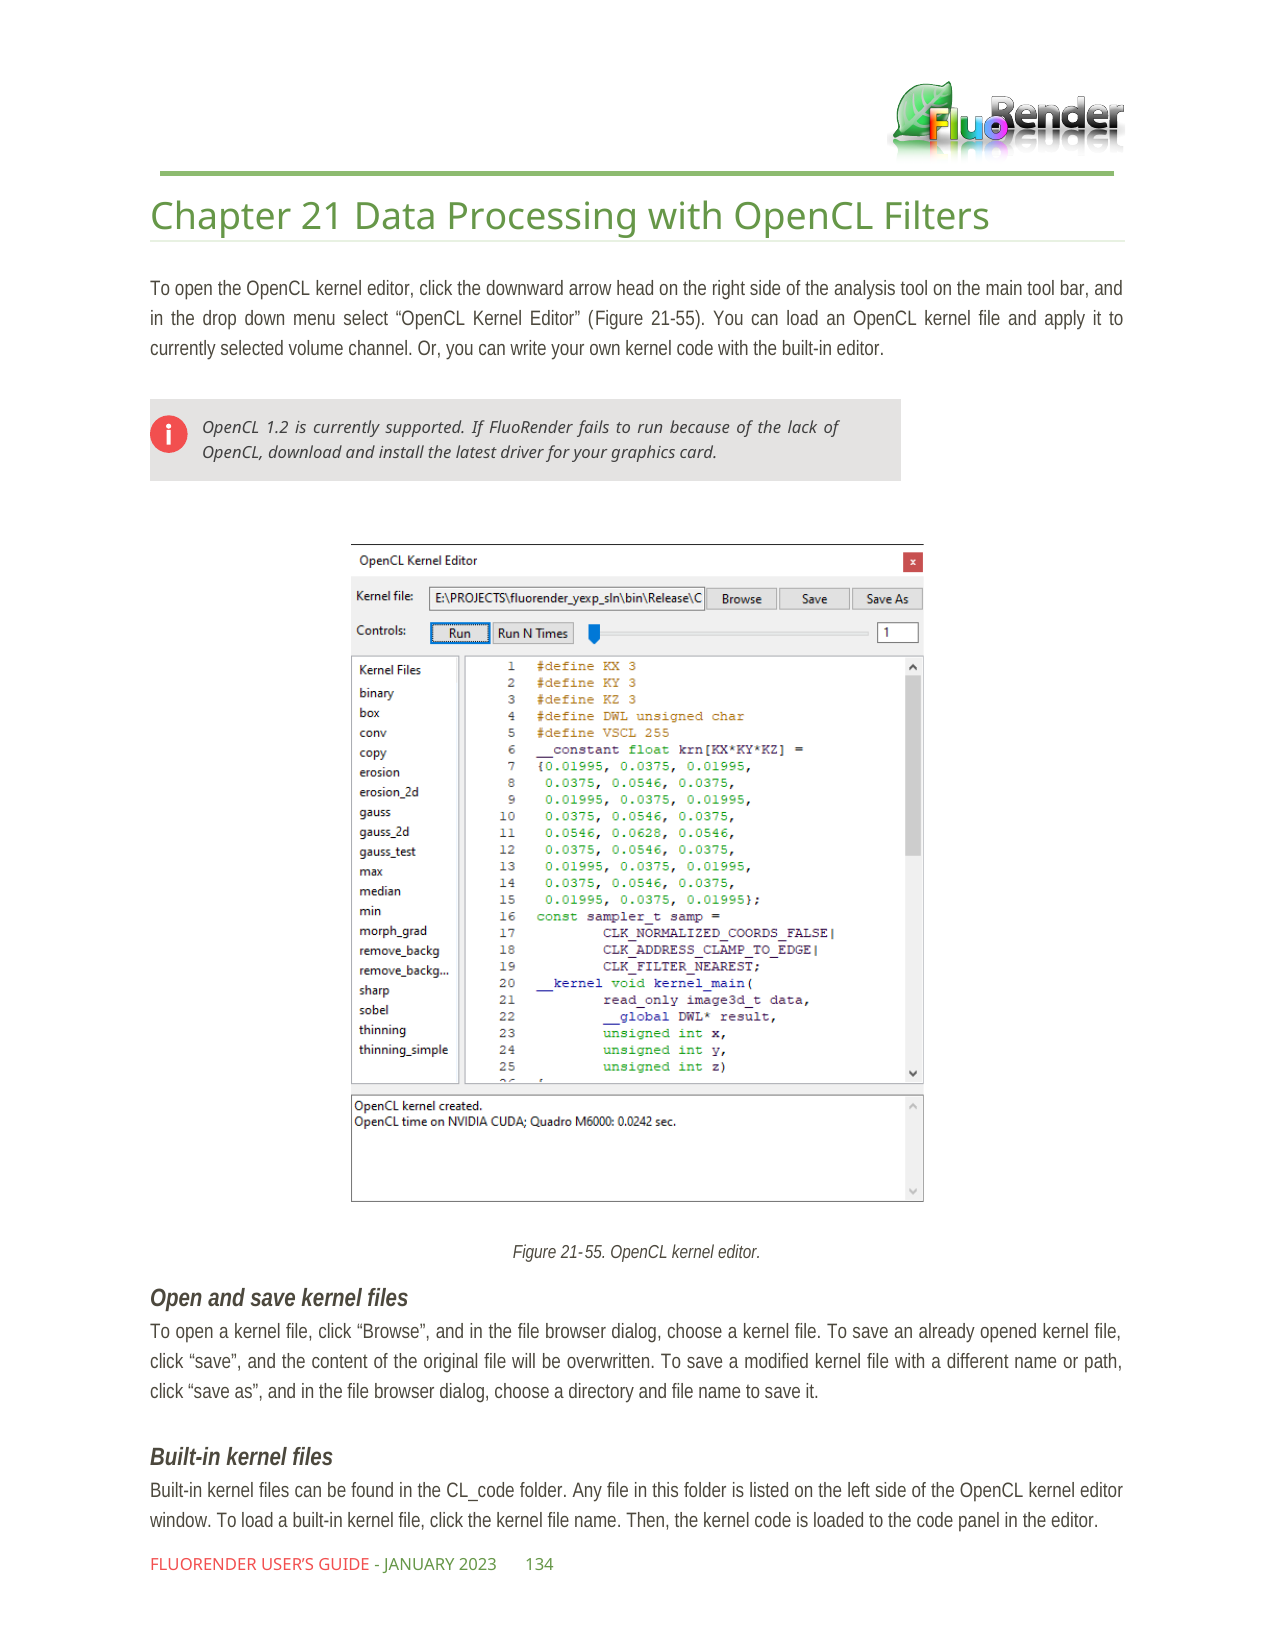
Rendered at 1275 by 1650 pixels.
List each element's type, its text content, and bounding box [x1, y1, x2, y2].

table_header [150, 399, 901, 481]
picture [351, 544, 924, 1202]
text Built-in kernel files can be found in the CL_code folder. Any file in this folder is listed on the left side of the OpenCL kernel editor window. To load a built-in kernel file, click the kernel file name. Then, the kernel code is loaded to the code panel in the editor. [150, 1478, 1125, 1532]
subtitle Built-in kernel files [150, 1442, 1125, 1471]
text To open a kernel file, click “Browse”, and in the file browser dialog, choose a kernel file. To save an already opened kernel file, click “save”, and the content of the original file will be overwritten. To save a modified kernel file with a different name or path, click “save as”, and in the file browser dialog, choose a directory and file name to save it. [150, 1319, 1125, 1403]
subtitle Data Processing with OpenCL Filters [150, 189, 1125, 240]
subtitle Open and save kernel files [150, 1283, 1125, 1312]
picture [887, 75, 1125, 165]
